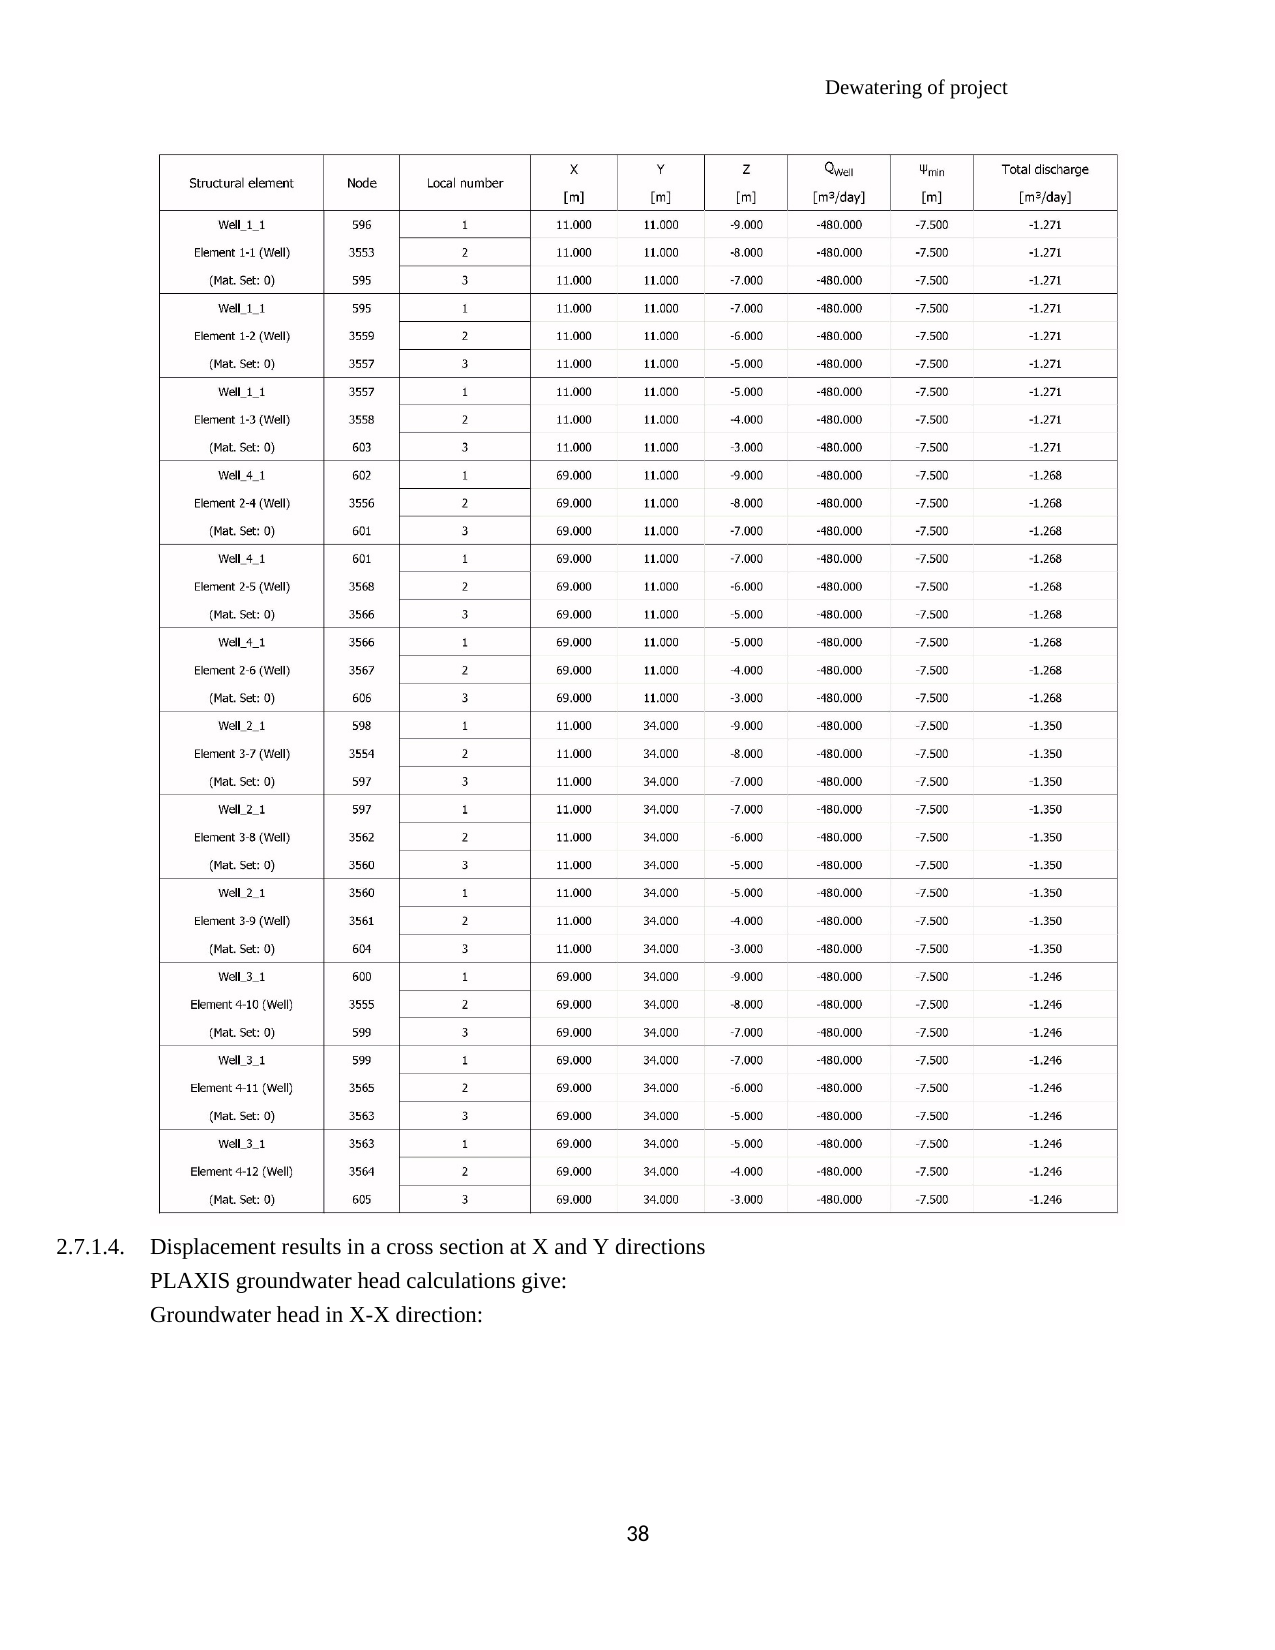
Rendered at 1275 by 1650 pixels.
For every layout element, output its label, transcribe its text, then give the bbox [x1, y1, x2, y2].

text Groundwater head in X-X direction: [150, 1301, 1125, 1327]
subtitle Displacement results in a cross section at X and Y directions [56, 1233, 1125, 1260]
picture [150, 150, 1125, 1226]
text PLAXIS groundwater head calculations give: [150, 1267, 1125, 1293]
